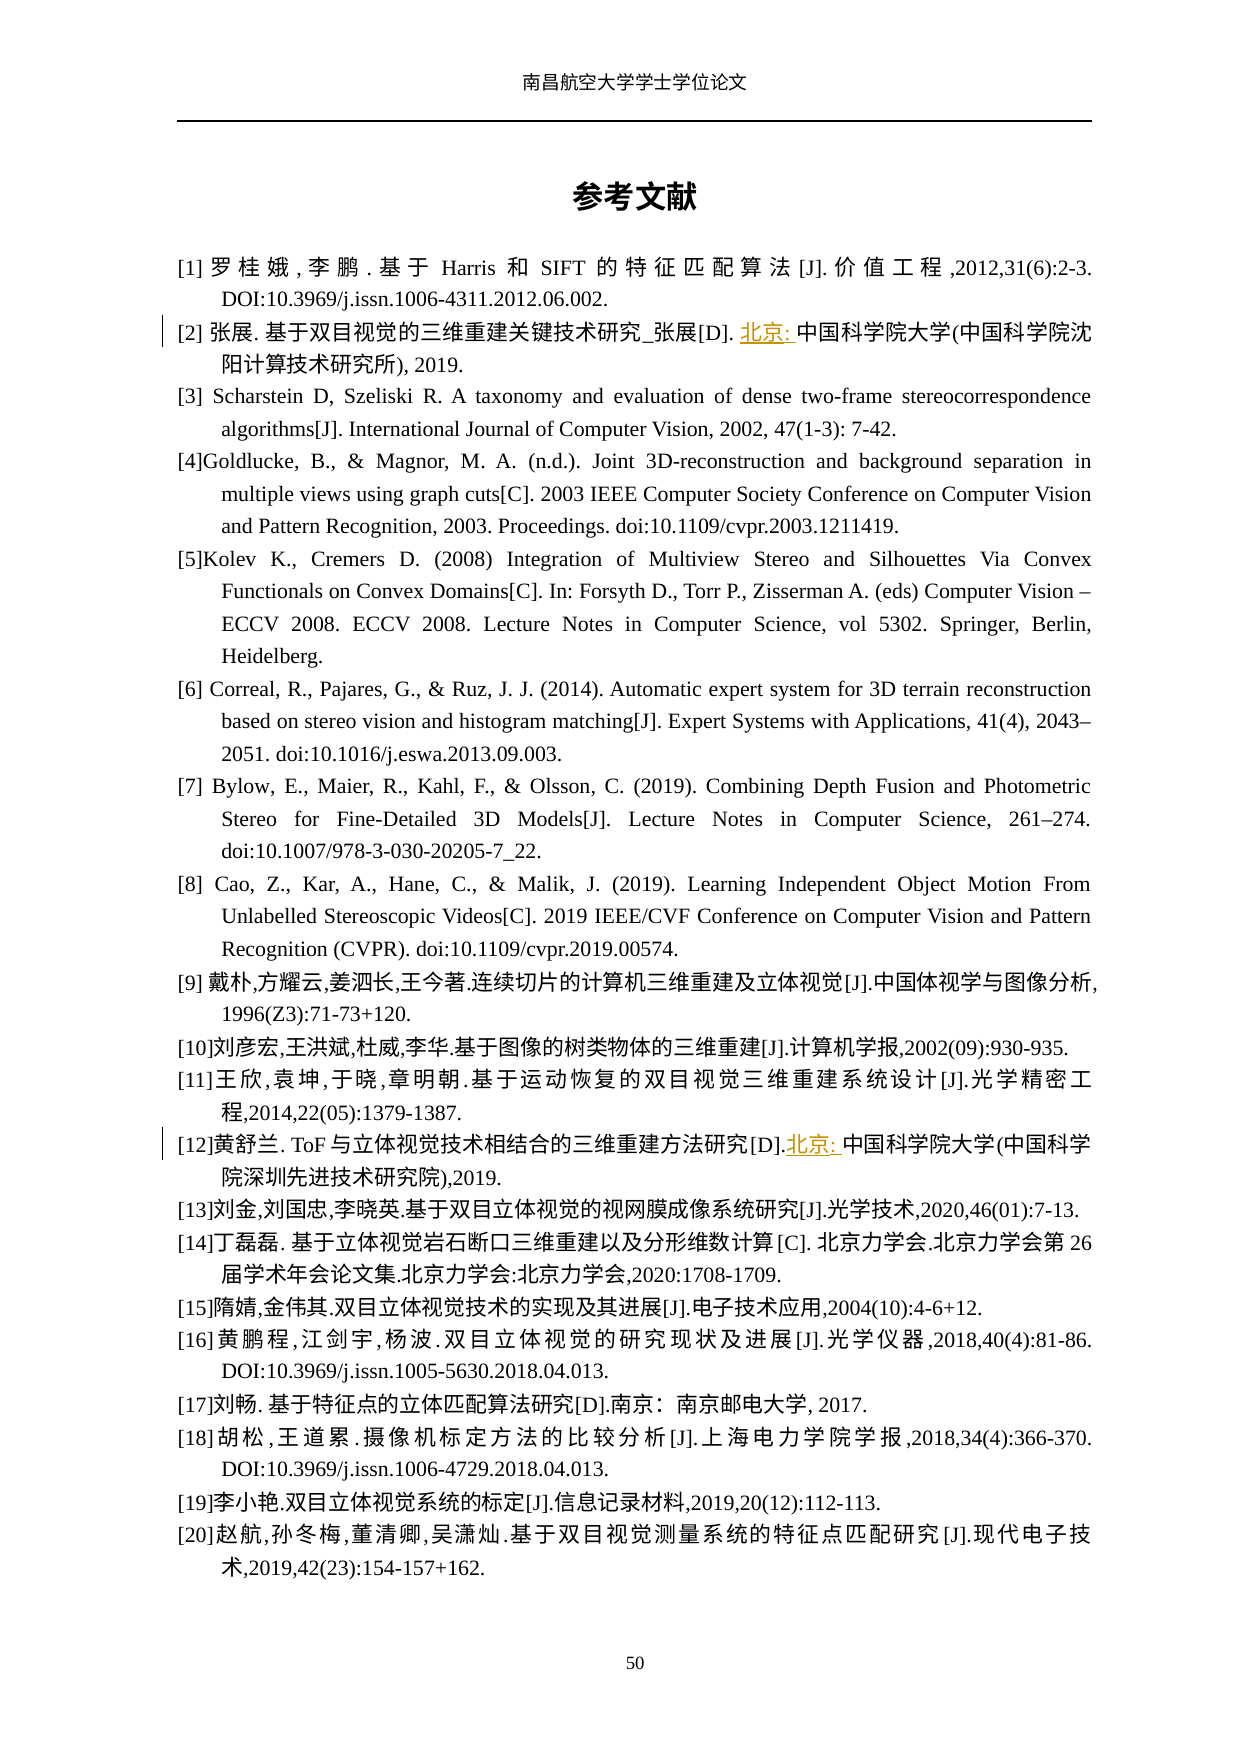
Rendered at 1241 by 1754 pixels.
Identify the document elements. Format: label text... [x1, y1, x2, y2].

text [17]刘畅. 基于特征点的立体匹配算法研究[D].南京：南京邮电大学, 2017. [177, 1387, 1092, 1419]
text [19]李小艳.双目立体视觉系统的标定[J].信息记录材料,2019,20(12):112-113. [177, 1484, 1092, 1517]
text [10]刘彦宏,王洪斌,杜威,李华.基于图像的树类物体的三维重建[J].计算机学报,2002(09):930-935. [177, 1029, 1092, 1062]
text [7] Bylow, E., Maier, R., Kahl, F., & Olsson, C. (2019). Combining Depth Fusion and Photometric Stereo for Fine-Detailed 3D Models[J]. Lecture Notes in Computer Science, 261–274. doi:10.1007/978-3-030-20205-7_22. [177, 769, 1092, 867]
subtitle 参考文献 [177, 162, 1092, 227]
text [2] 张展. 基于双目视觉的三维重建关键技术研究_张展[D]. 中国科学院大学(中国科学院沈阳计算技术研究所), 2019. [177, 314, 1092, 379]
text [5]Kolev K., Cremers D. (2008) Integration of Multiview Stereo and Silhouettes Via Convex Functionals on Convex Domains[C]. In: Forsyth D., Torr P., Zisserman A. (eds) Computer Vision – ECCV 2008. ECCV 2008. Lecture Notes in Computer Science, vol 5302. Springer, Berlin, Heidelberg. [177, 542, 1092, 672]
text [4]Goldlucke, B., & Magnor, M. A. (n.d.). Joint 3D-reconstruction and background separation in multiple views using graph cuts[C]. 2003 IEEE Computer Society Conference on Computer Vision and Pattern Recognition, 2003. Proceedings. doi:10.1109/cvpr.2003.1211419. [177, 444, 1092, 542]
text [12]黄舒兰. ToF与立体视觉技术相结合的三维重建方法研究[D].中国科学院大学(中国科学院深圳先进技术研究院),2019. [177, 1127, 1092, 1192]
text [6] Correal, R., Pajares, G., & Ruz, J. J. (2014). Automatic expert system for 3D terrain reconstruction based on stereo vision and histogram matching[J]. Expert Systems with Applications, 41(4), 2043–2051. doi:10.1016/j.eswa.2013.09.003. [177, 672, 1092, 769]
text [3] Scharstein D, Szeliski R. A taxonomy and evaluation of dense two-frame stereocorrespondence algorithms[J]. International Journal of Computer Vision, 2002, 47(1-3): 7-42. [177, 379, 1092, 444]
text [14]丁磊磊. 基于立体视觉岩石断口三维重建以及分形维数计算[C]. 北京力学会.北京力学会第26届学术年会论文集.北京力学会:北京力学会,2020:1708-1709. [177, 1224, 1092, 1289]
text [16]黄鹏程,江剑宇,杨波.双目立体视觉的研究现状及进展[J].光学仪器,2018,40(4):81-86. DOI:10.3969/j.issn.1005-5630.2018.04.013. [177, 1322, 1092, 1387]
text [11]王欣,袁坤,于晓,章明朝.基于运动恢复的双目视觉三维重建系统设计[J].光学精密工程,2014,22(05):1379-1387. [177, 1062, 1092, 1127]
text [1]罗桂娥,李鹏.基于Harris和SIFT的特征匹配算法[J].价值工程,2012,31(6):2-3. DOI:10.3969/j.issn.1006-4311.2012.06.002. [177, 249, 1092, 314]
text [13]刘金,刘国忠,李晓英.基于双目立体视觉的视网膜成像系统研究[J].光学技术,2020,46(01):7-13. [177, 1192, 1092, 1224]
text [8] Cao, Z., Kar, A., Hane, C., & Malik, J. (2019). Learning Independent Object Motion From Unlabelled Stereoscopic Videos[C]. 2019 IEEE/CVF Conference on Computer Vision and Pattern Recognition (CVPR). doi:10.1109/cvpr.2019.00574. [177, 867, 1092, 964]
text [20]赵航,孙冬梅,董清卿,吴潇灿.基于双目视觉测量系统的特征点匹配研究[J].现代电子技术,2019,42(23):154-157+162. [177, 1517, 1092, 1582]
text [9] 戴朴,方耀云,姜泗长,王今著.连续切片的计算机三维重建及立体视觉[J].中国体视学与图像分析,1996(Z3):71-73+120. [177, 964, 1092, 1029]
text [15]隋婧,金伟其.双目立体视觉技术的实现及其进展[J].电子技术应用,2004(10):4-6+12. [177, 1289, 1092, 1322]
text [18]胡松,王道累.摄像机标定方法的比较分析[J].上海电力学院学报,2018,34(4):366-370. DOI:10.3969/j.issn.1006-4729.2018.04.013. [177, 1419, 1092, 1484]
